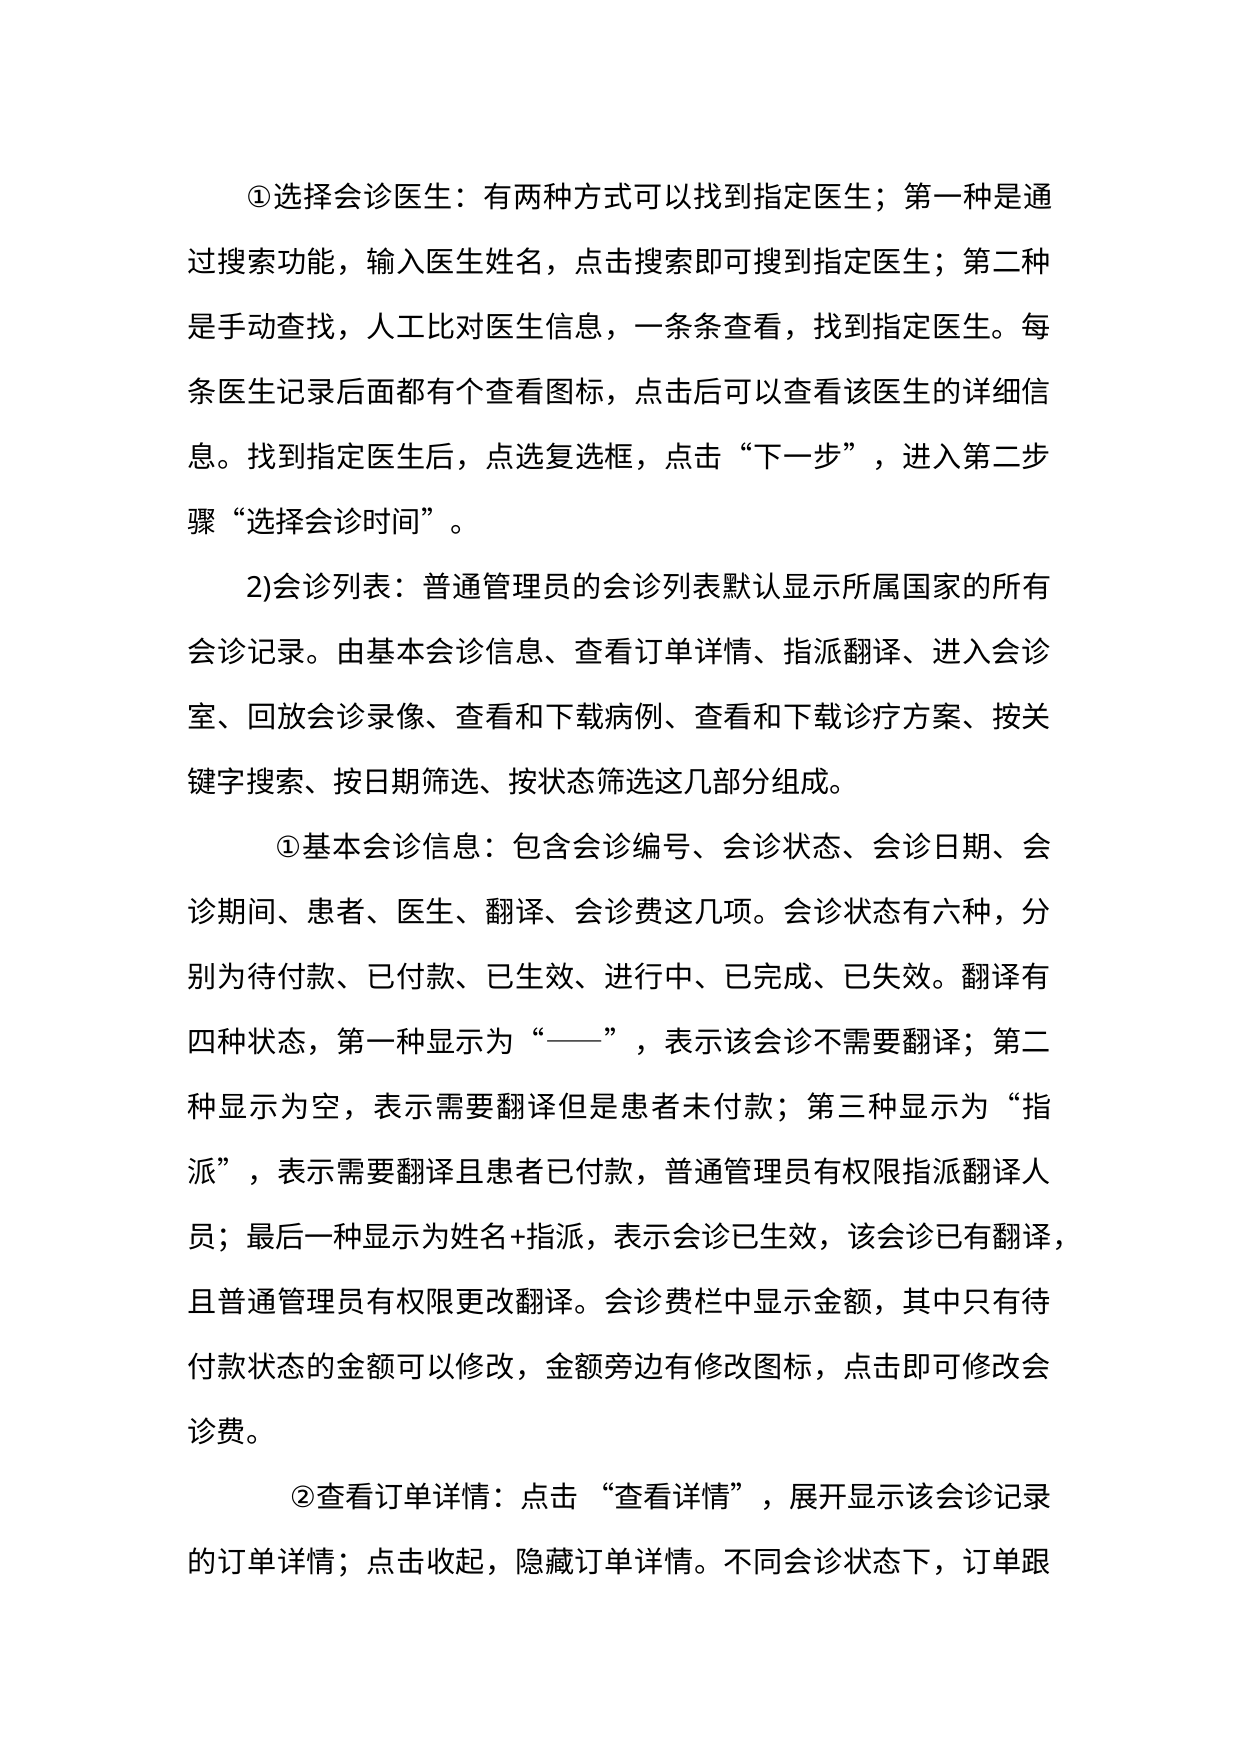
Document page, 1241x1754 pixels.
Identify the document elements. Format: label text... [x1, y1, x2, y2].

text ①基本会诊信息：包含会诊编号、会诊状态、会诊日期、会诊期间、患者、医生、翻译、会诊费这几项。会诊状态有六种，分别为待付款、已付款、已生效、进行中、已完成、已失效。翻译有四种状态，第一种显示为“——”，表示该会诊不需要翻译；第二种显示为空，表示需要翻译但是患者未付款；第三种显示为“指派”，表示需要翻译且患者已付款，普通管理员有权限指派翻译人员；最后一种显示为姓名+指派，表示会诊已生效，该会诊已有翻译，且普通管理员有权限更改翻译。会诊费栏中显示金额，其中只有待付款状态的金额可以修改，金额旁边有修改图标，点击即可修改会诊费。 [187, 812, 1053, 1462]
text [187, 1462, 1053, 1592]
text 2)会诊列表：普通管理员的会诊列表默认显示所属国家的所有会诊记录。由基本会诊信息、查看订单详情、指派翻译、进入会诊室、回放会诊录像、查看和下载病例、查看和下载诊疗方案、按关键字搜索、按日期筛选、按状态筛选这几部分组成。 [187, 552, 1053, 812]
text ①选择会诊医生：有两种方式可以找到指定医生；第一种是通过搜索功能，输入医生姓名，点击搜索即可搜到指定医生；第二种是手动查找，人工比对医生信息，一条条查看，找到指定医生。每条医生记录后面都有个查看图标，点击后可以查看该医生的详细信息。找到指定医生后，点选复选框，点击“下一步”，进入第二步骤“选择会诊时间”。 [187, 162, 1053, 552]
